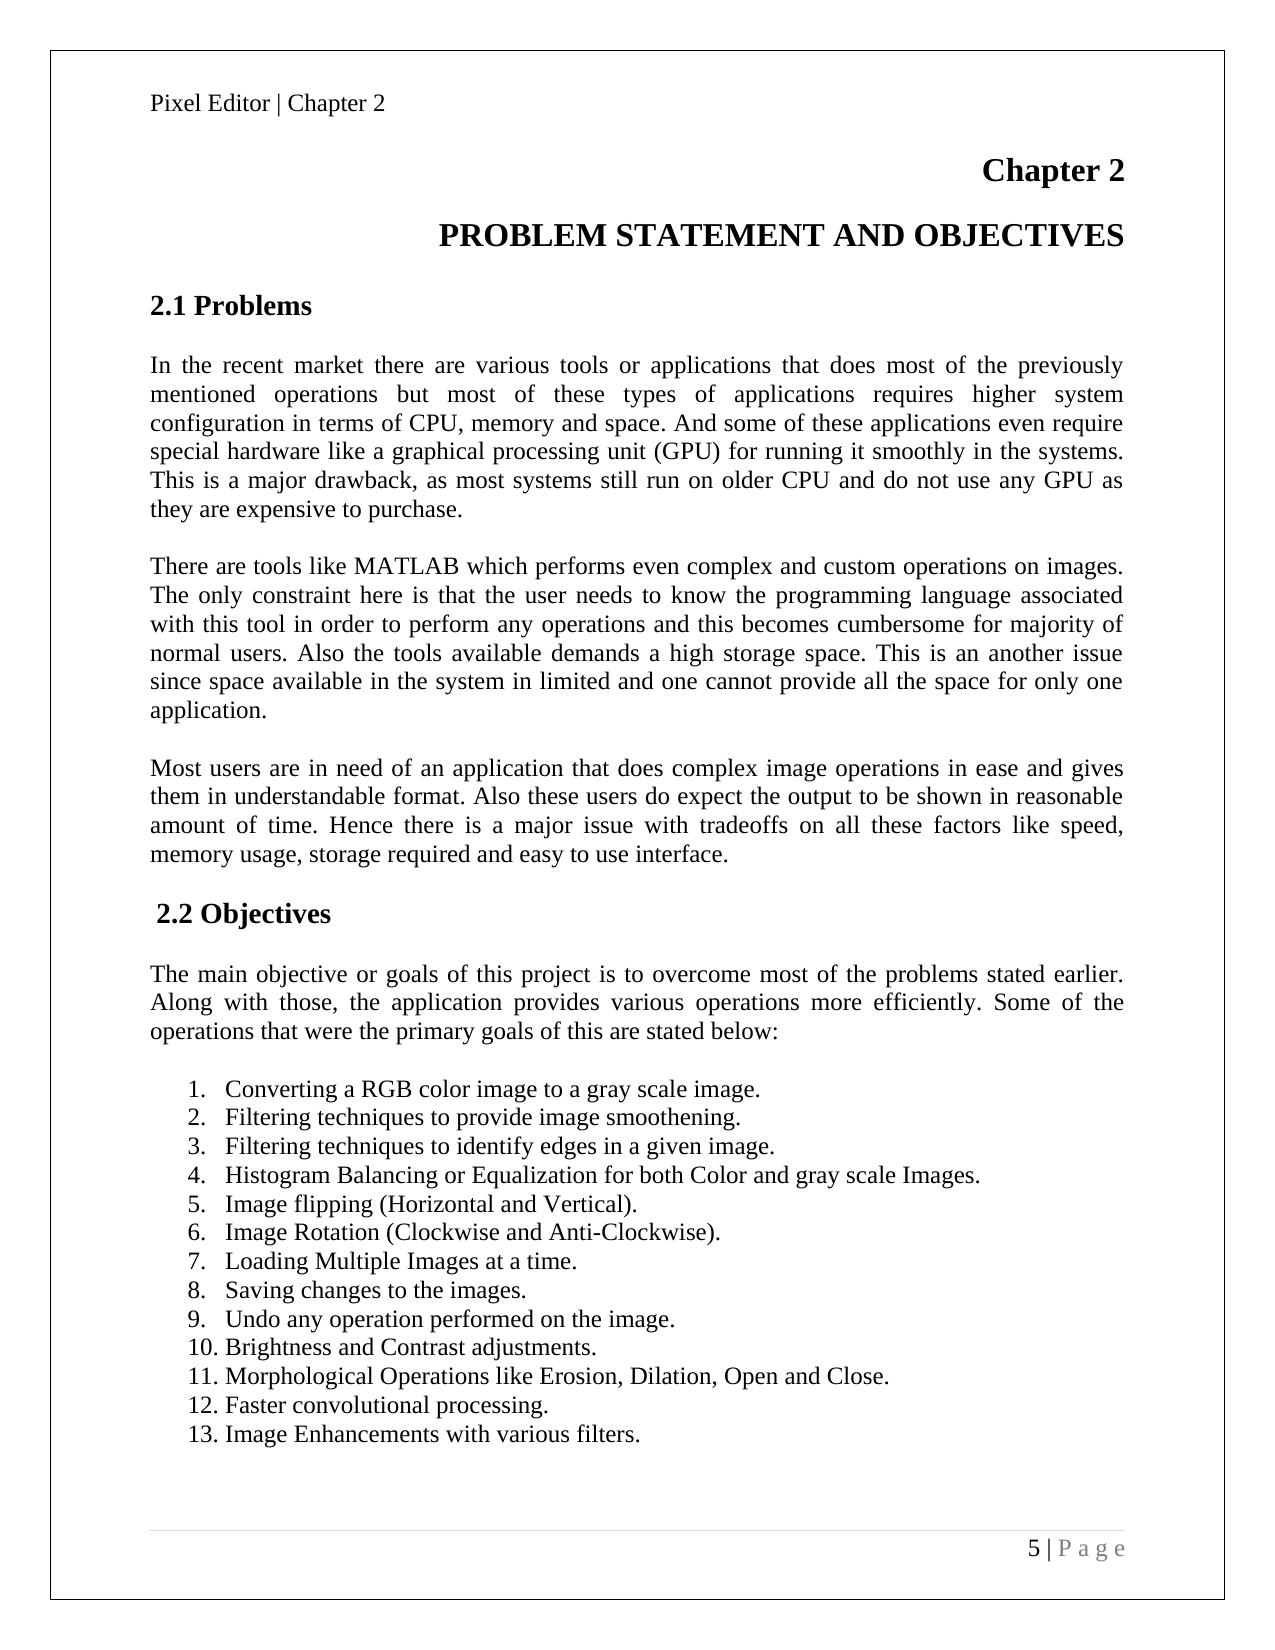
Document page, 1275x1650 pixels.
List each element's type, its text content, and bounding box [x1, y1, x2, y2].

list Undo any operation performed on the image. [187, 1304, 1125, 1332]
list Saving changes to the images. [187, 1275, 1125, 1304]
text Chapter 2 [150, 150, 1125, 188]
list Converting a RGB color image to a gray scale image. [187, 1074, 1125, 1102]
list Image Enhancements with various filters. [187, 1419, 1125, 1447]
list Image flipping (Horizontal and Vertical). [187, 1189, 1125, 1217]
list Loading Multiple Images at a time. [187, 1246, 1125, 1275]
list Faster convolutional processing. [187, 1390, 1125, 1419]
text PROBLEM STATEMENT AND OBJECTIVES [150, 215, 1125, 253]
list Brightness and Contrast adjustments. [187, 1332, 1125, 1361]
text There are tools like MATLAB which performs even complex and custom operations on images. The only constraint here is that the user needs to know the programming language associated with this tool in order to perform any operations and this becomes cumbersome for majority of normal users. Also the tools available demands a high storage space. This is an another issue since space available in the system in limited and one cannot provide all the space for only one application. [150, 551, 1125, 724]
list Histogram Balancing or Equalization for both Color and gray scale Images. [187, 1160, 1125, 1189]
text In the recent market there are various tools or applications that does most of the previously mentioned operations but most of these types of applications requires higher system configuration in terms of CPU, memory and space. And some of these applications even require special hardware like a graphical processing unit (GPU) for running it smoothly in the systems. This is a major drawback, as most systems still run on older CPU and do not use any GPU as they are expensive to purchase. [150, 350, 1125, 523]
text Most users are in need of an application that does complex image operations in ease and gives them in understandable format. Also these users do expect the output to be shown in reasonable amount of time. Hence there is a major issue with tradeoffs on all these factors like speed, memory usage, storage required and easy to use interface. [150, 753, 1125, 868]
text 2.2 Objectives [150, 896, 1125, 930]
text 2.1 Problems [150, 288, 1125, 321]
text The main objective or goals of this project is to overcome most of the problems stated earlier. Along with those, the application provides various operations more efficiently. Some of the operations that were the primary goals of this are stated below: [150, 959, 1125, 1045]
list Filtering techniques to identify edges in a given image. [187, 1131, 1125, 1160]
list Filtering techniques to provide image smoothening. [187, 1102, 1125, 1131]
list Morphological Operations like Erosion, Dilation, Open and Close. [187, 1361, 1125, 1390]
list Image Rotation (Clockwise and Anti-Clockwise). [187, 1217, 1125, 1246]
